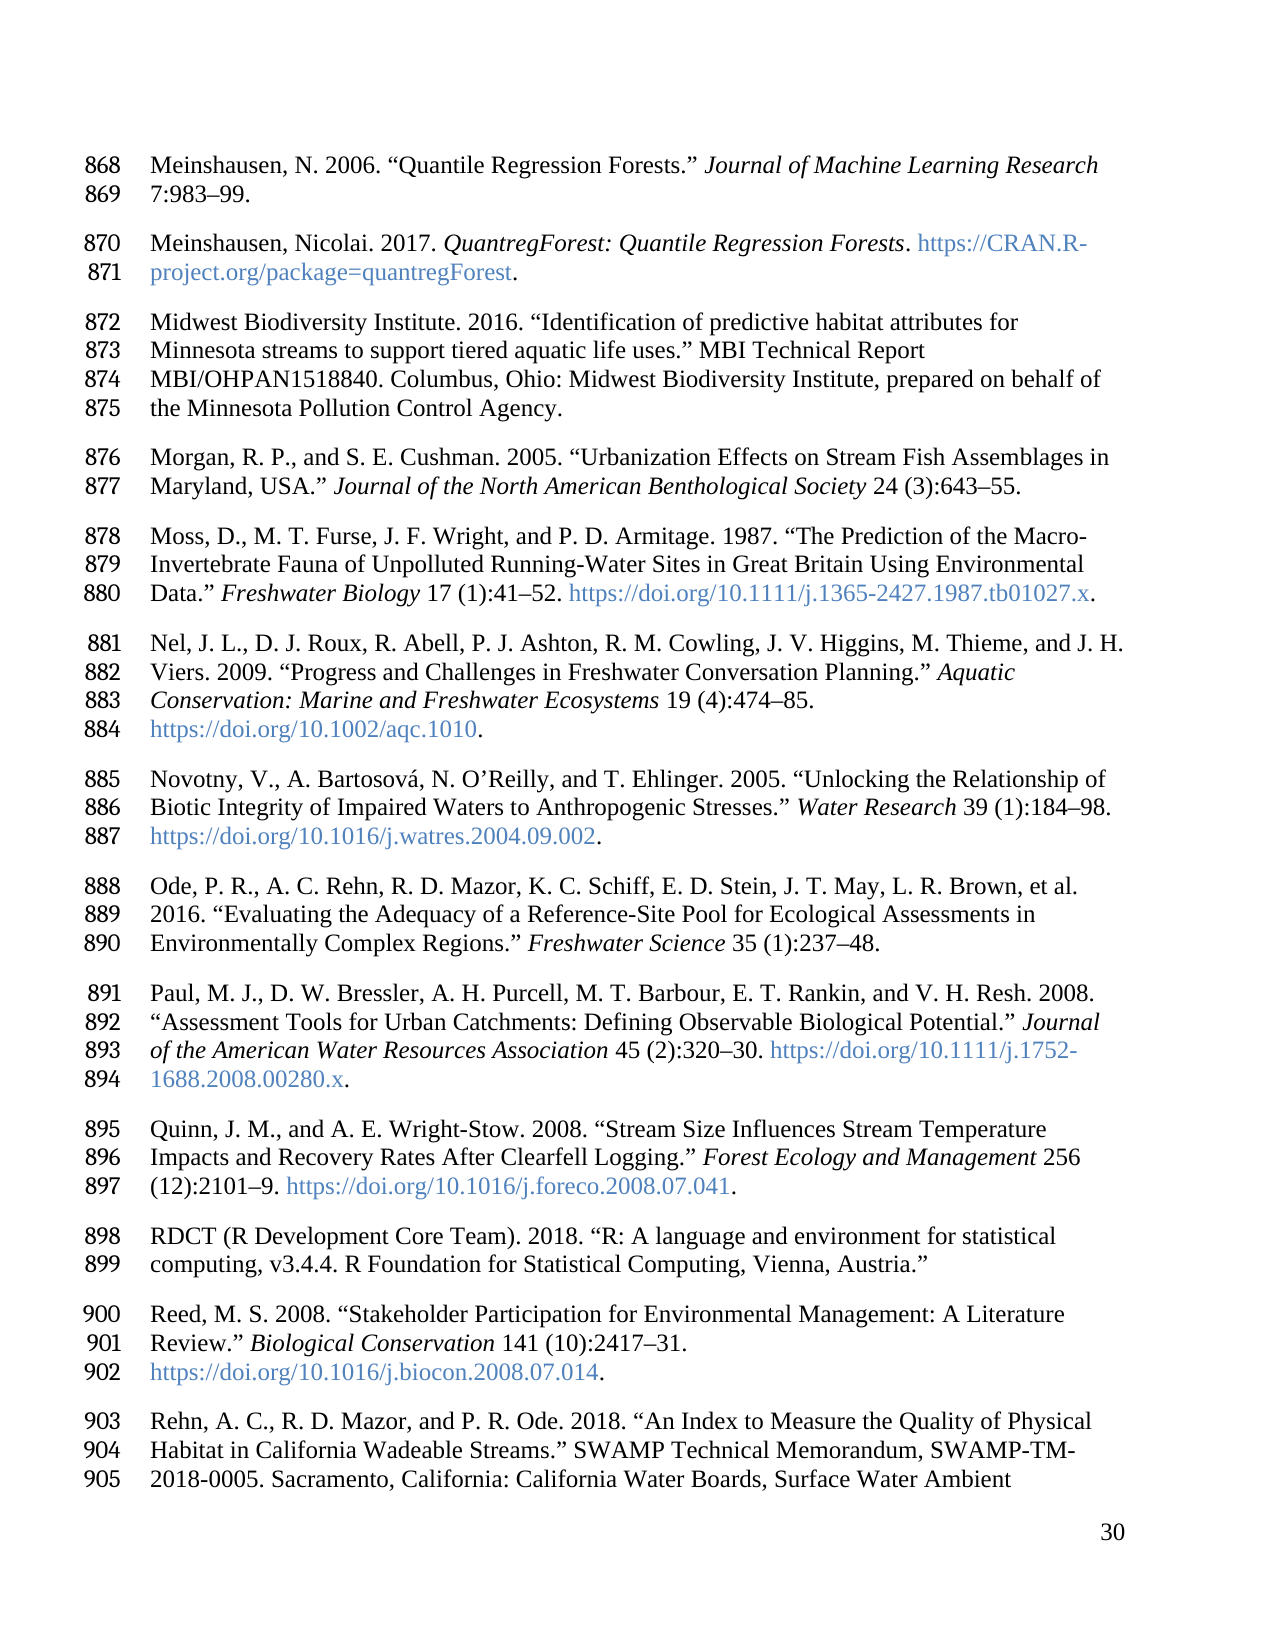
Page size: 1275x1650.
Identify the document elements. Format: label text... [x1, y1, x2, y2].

text Quinn, J. M., and A. E. Wright-Stow. 2008. “Stream Size Influences Stream Temperature Impacts and Recovery Rates After Clearfell Logging.” Forest Ecology and Management 256 (12):2101–9. https://doi.org/10.1016/j.foreco.2008.07.041. [150, 1114, 1125, 1200]
text Moss, D., M. T. Furse, J. F. Wright, and P. D. Armitage. 1987. “The Prediction of the Macro-Invertebrate Fauna of Unpolluted Running-Water Sites in Great Britain Using Environmental Data.” Freshwater Biology 17 (1):41–52. https://doi.org/10.1111/j.1365-2427.1987.tb01027.x. [150, 521, 1125, 607]
text Ode, P. R., A. C. Rehn, R. D. Mazor, K. C. Schiff, E. D. Stein, J. T. May, L. R. Brown, et al. 2016. “Evaluating the Adequacy of a Reference-Site Pool for Ecological Assessments in Environmentally Complex Regions.” Freshwater Science 35 (1):237–48. [150, 871, 1125, 957]
text Novotny, V., A. Bartosová, N. O’Reilly, and T. Ehlinger. 2005. “Unlocking the Relationship of Biotic Integrity of Impaired Waters to Anthropogenic Stresses.” Water Research 39 (1):184–98. https://doi.org/10.1016/j.watres.2004.09.002. [150, 764, 1125, 850]
text Midwest Biodiversity Institute. 2016. “Identification of predictive habitat attributes for Minnesota streams to support tiered aquatic life uses.” MBI Technical Report MBI/OHPAN1518840. Columbus, Ohio: Midwest Biodiversity Institute, prepared on behalf of the Minnesota Pollution Control Agency. [150, 307, 1125, 422]
text Reed, M. S. 2008. “Stakeholder Participation for Environmental Management: A Literature Review.” Biological Conservation 141 (10):2417–31. https://doi.org/10.1016/j.biocon.2008.07.014. [150, 1299, 1125, 1385]
text Paul, M. J., D. W. Bressler, A. H. Purcell, M. T. Barbour, E. T. Rankin, and V. H. Resh. 2008. “Assessment Tools for Urban Catchments: Defining Observable Biological Potential.” Journal of the American Water Resources Association 45 (2):320–30. https://doi.org/10.1111/j.1752-1688.2008.00280.x. [150, 978, 1125, 1093]
text Morgan, R. P., and S. E. Cushman. 2005. “Urbanization Effects on Stream Fish Assemblages in Maryland, USA.” Journal of the North American Benthological Society 24 (3):643–55. [150, 442, 1125, 500]
text Meinshausen, N. 2006. “Quantile Regression Forests.” Journal of Machine Learning Research 7:983–99. [150, 150, 1125, 207]
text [150, 1406, 1125, 1492]
text RDCT (R Development Core Team). 2018. “R: A language and environment for statistical computing, v3.4.4. R Foundation for Statistical Computing, Vienna, Austria.” [150, 1221, 1125, 1278]
text Nel, J. L., D. J. Roux, R. Abell, P. J. Ashton, R. M. Cowling, J. V. Higgins, M. Thieme, and J. H. Viers. 2009. “Progress and Challenges in Freshwater Conversation Planning.” Aquatic Conservation: Marine and Freshwater Ecosystems 19 (4):474–85. https://doi.org/10.1002/aqc.1010. [150, 628, 1125, 743]
text Meinshausen, Nicolai. 2017. QuantregForest: Quantile Regression Forests. https://CRAN.R-project.org/package=quantregForest. [150, 228, 1125, 286]
